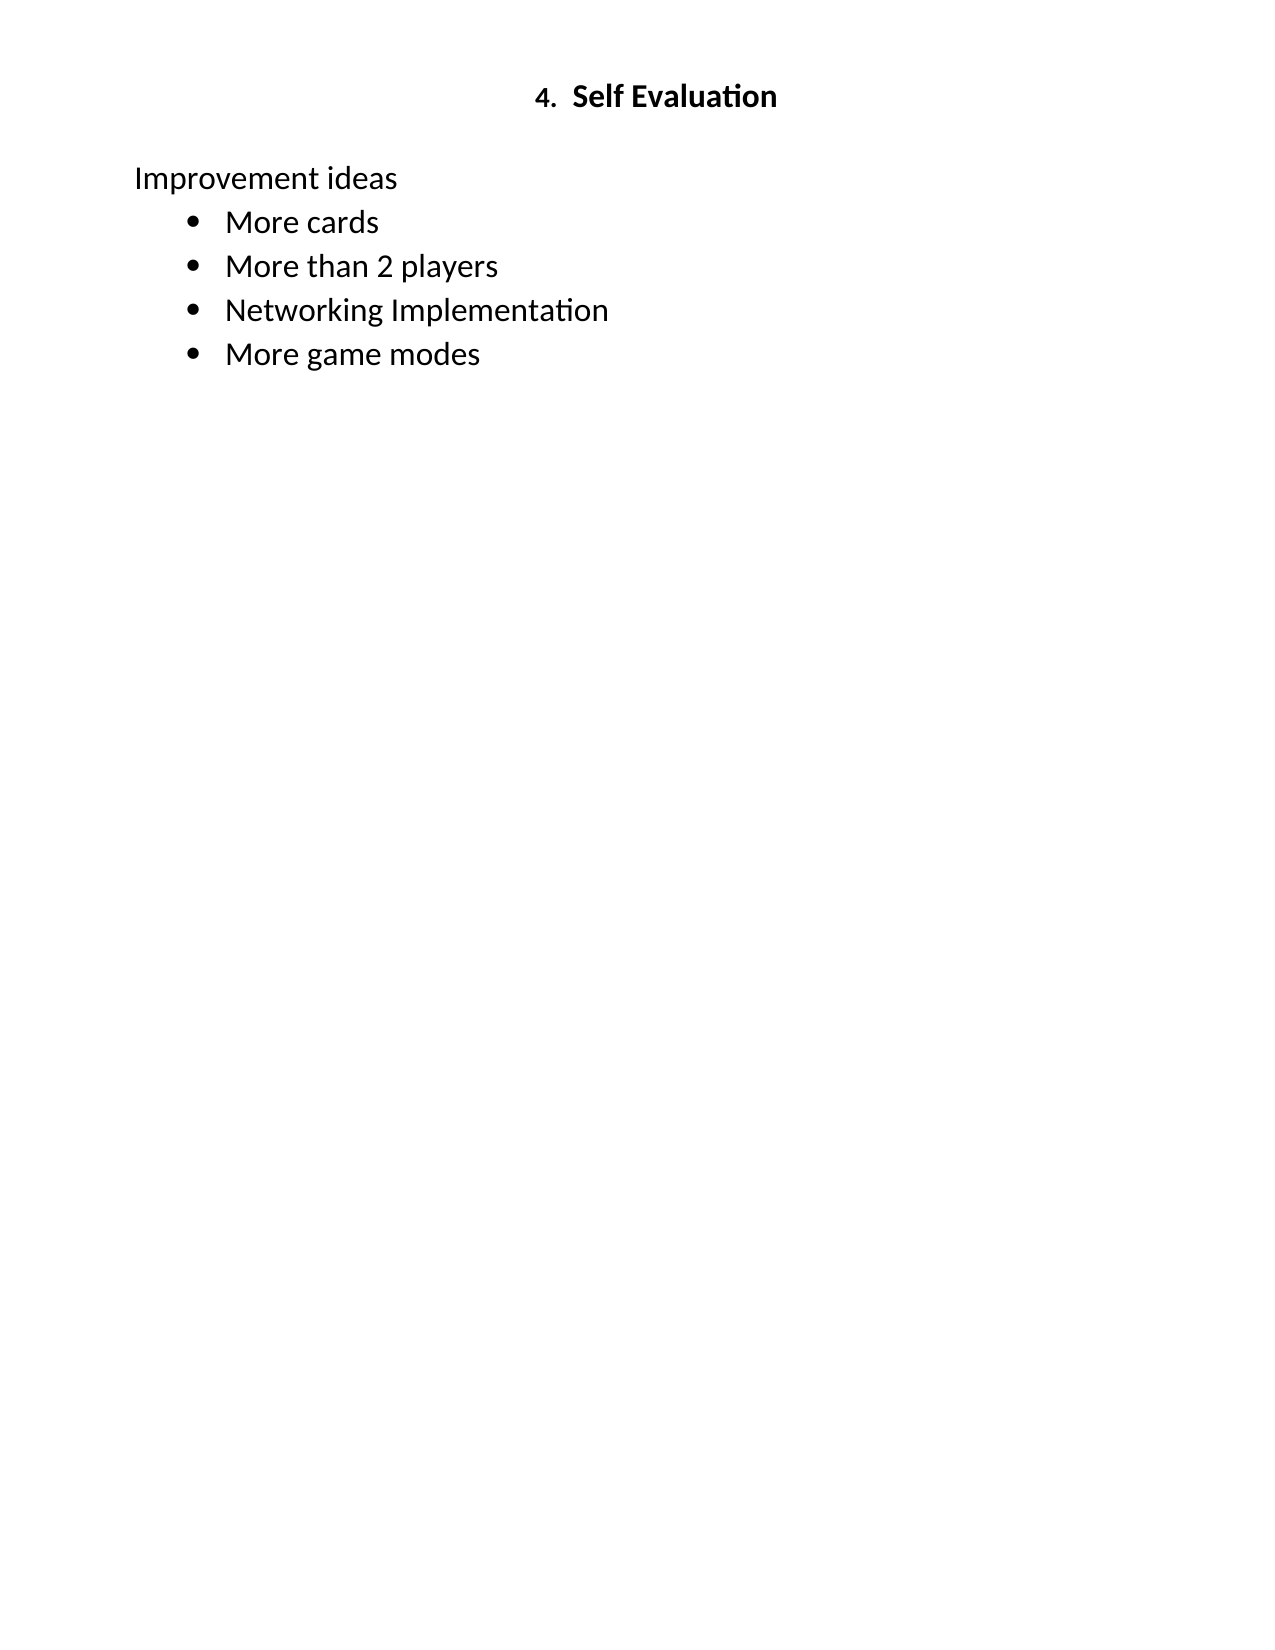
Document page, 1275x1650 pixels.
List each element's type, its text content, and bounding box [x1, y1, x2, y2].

list Improvement ideas [134, 157, 1200, 198]
list More than 2 players [187, 245, 1200, 286]
list More cards [187, 201, 1200, 242]
list Self Evaluation [112, 75, 1200, 116]
list More game modes [187, 333, 1200, 374]
list Networking Implementation [187, 289, 1200, 330]
